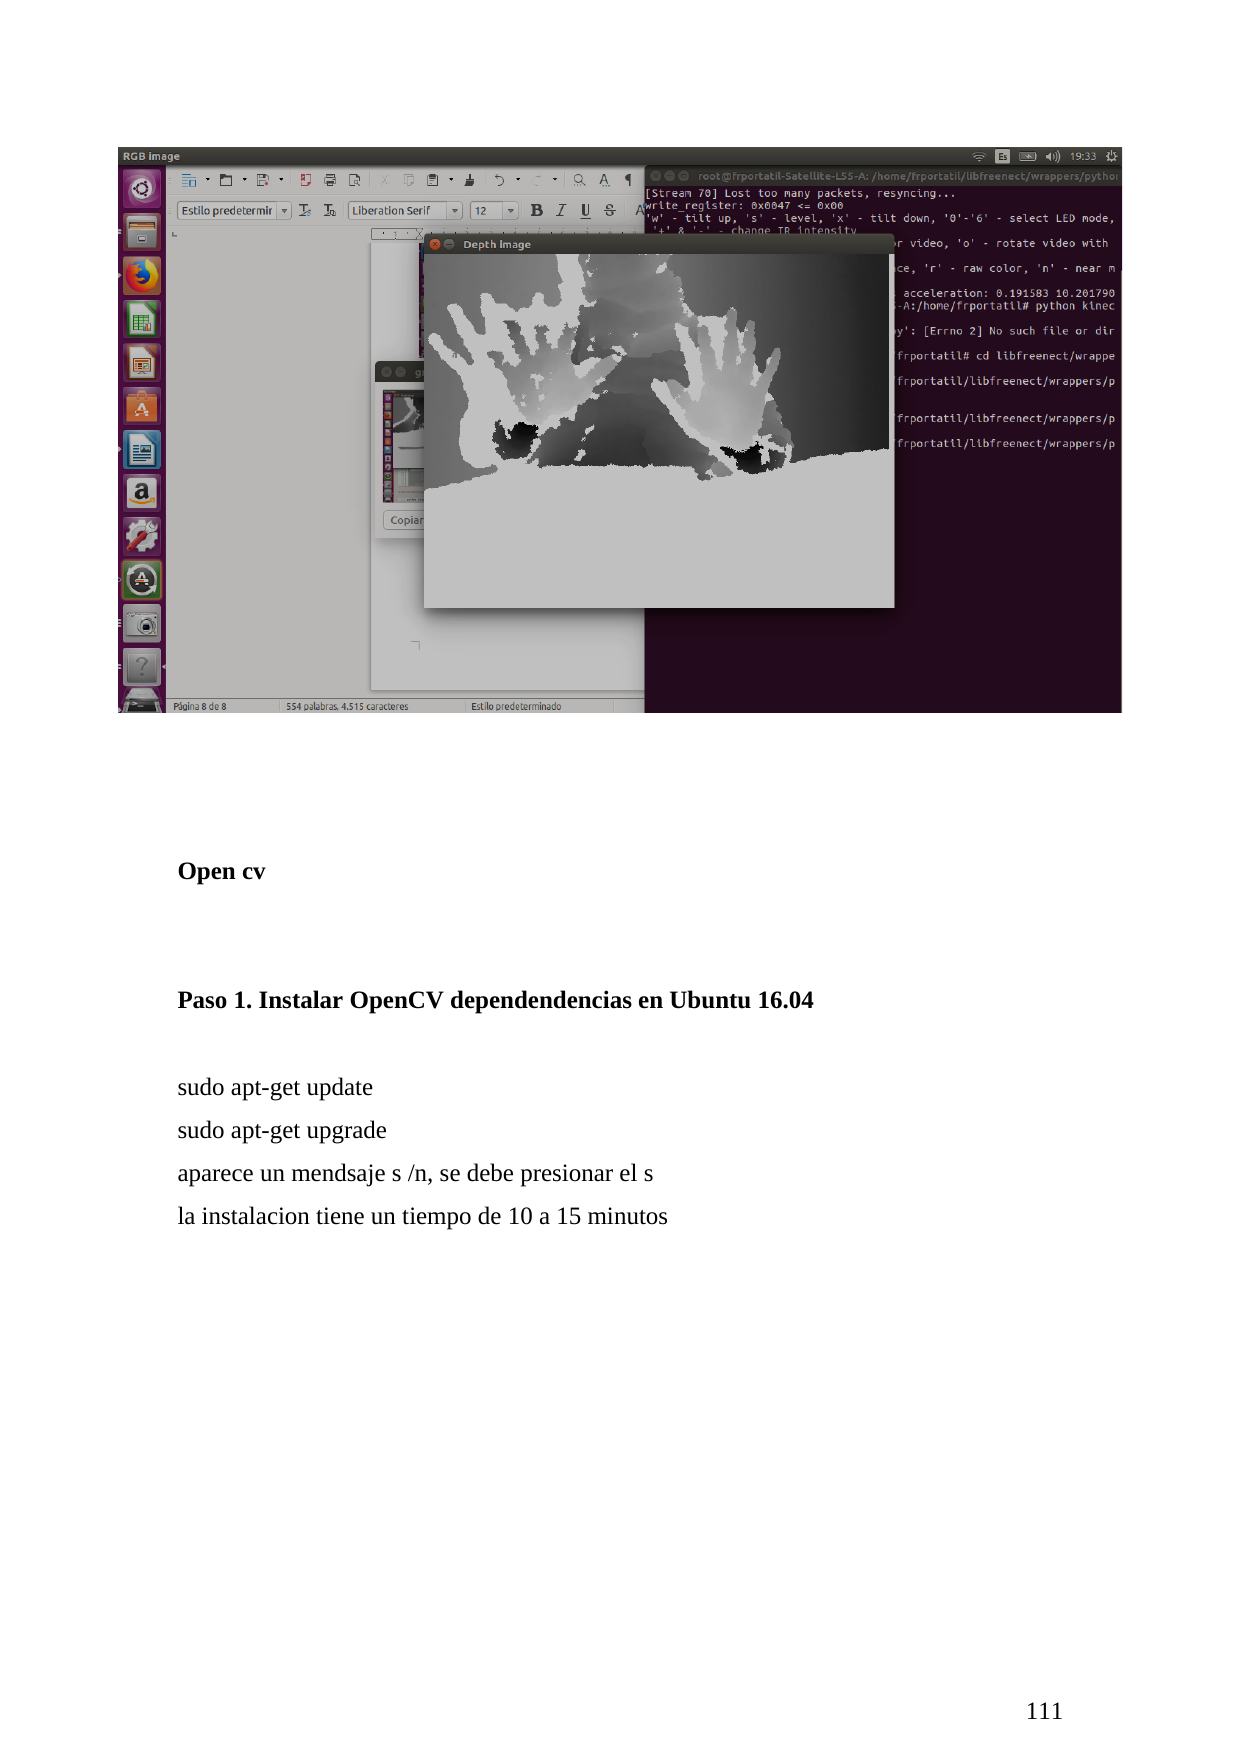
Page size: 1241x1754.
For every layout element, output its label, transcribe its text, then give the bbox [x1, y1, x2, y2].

text sudo apt-get upgrade [177, 1115, 1063, 1143]
text la instalacion tiene un tiempo de 10 a 15 minutos [177, 1201, 1063, 1230]
text aparece un mendsaje s /n, se debe presionar el s [177, 1158, 1063, 1187]
text Paso 1. Instalar OpenCV dependendencias en Ubuntu 16.04 [177, 985, 1063, 1014]
picture [118, 147, 1123, 713]
text Open cv [177, 856, 1063, 885]
text sudo apt-get update [177, 1072, 1063, 1100]
